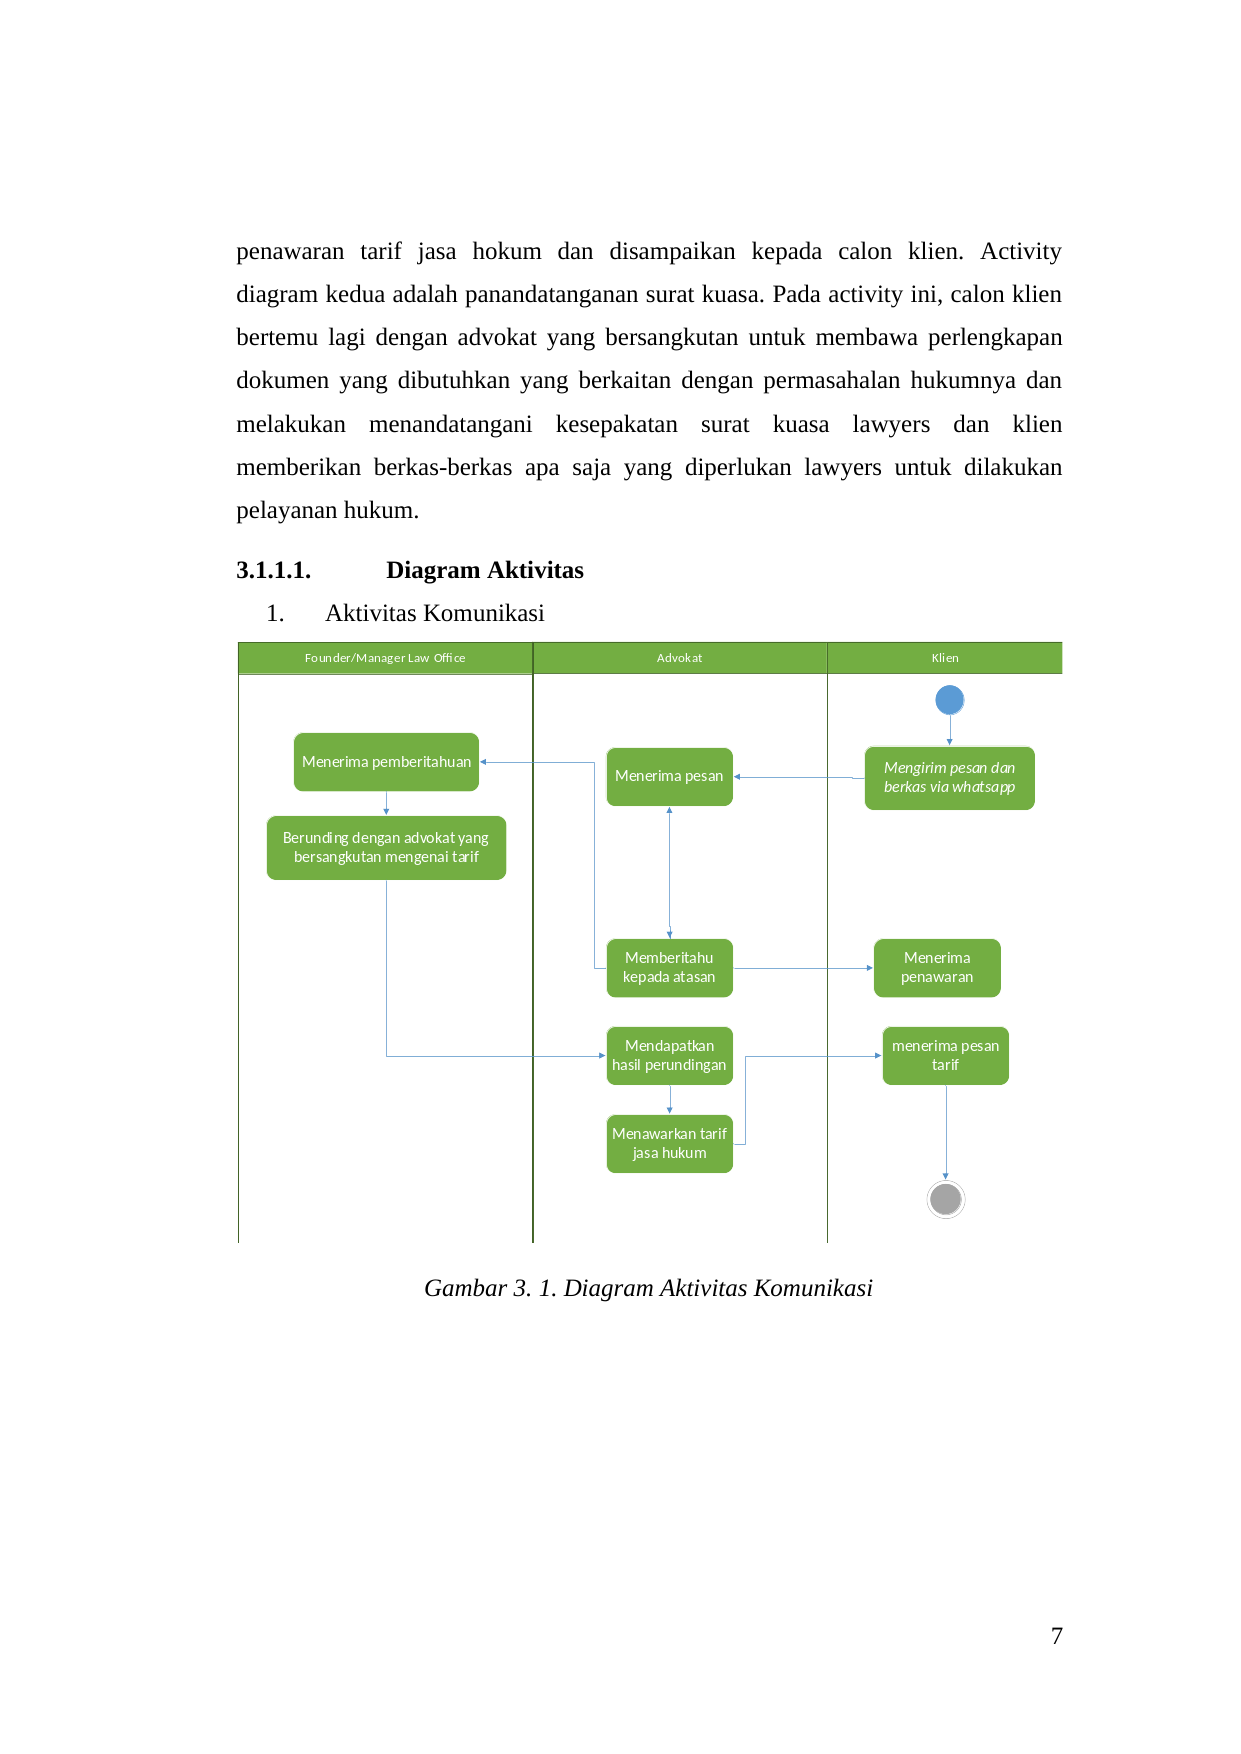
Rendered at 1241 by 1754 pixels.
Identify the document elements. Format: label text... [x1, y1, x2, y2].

text Gambar 3. 1. Diagram Aktivitas Komunikasi [236, 1273, 1063, 1302]
subtitle Diagram Aktivitas [236, 555, 1063, 583]
list Aktivitas Komunikasi [266, 598, 1063, 627]
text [236, 236, 1063, 524]
